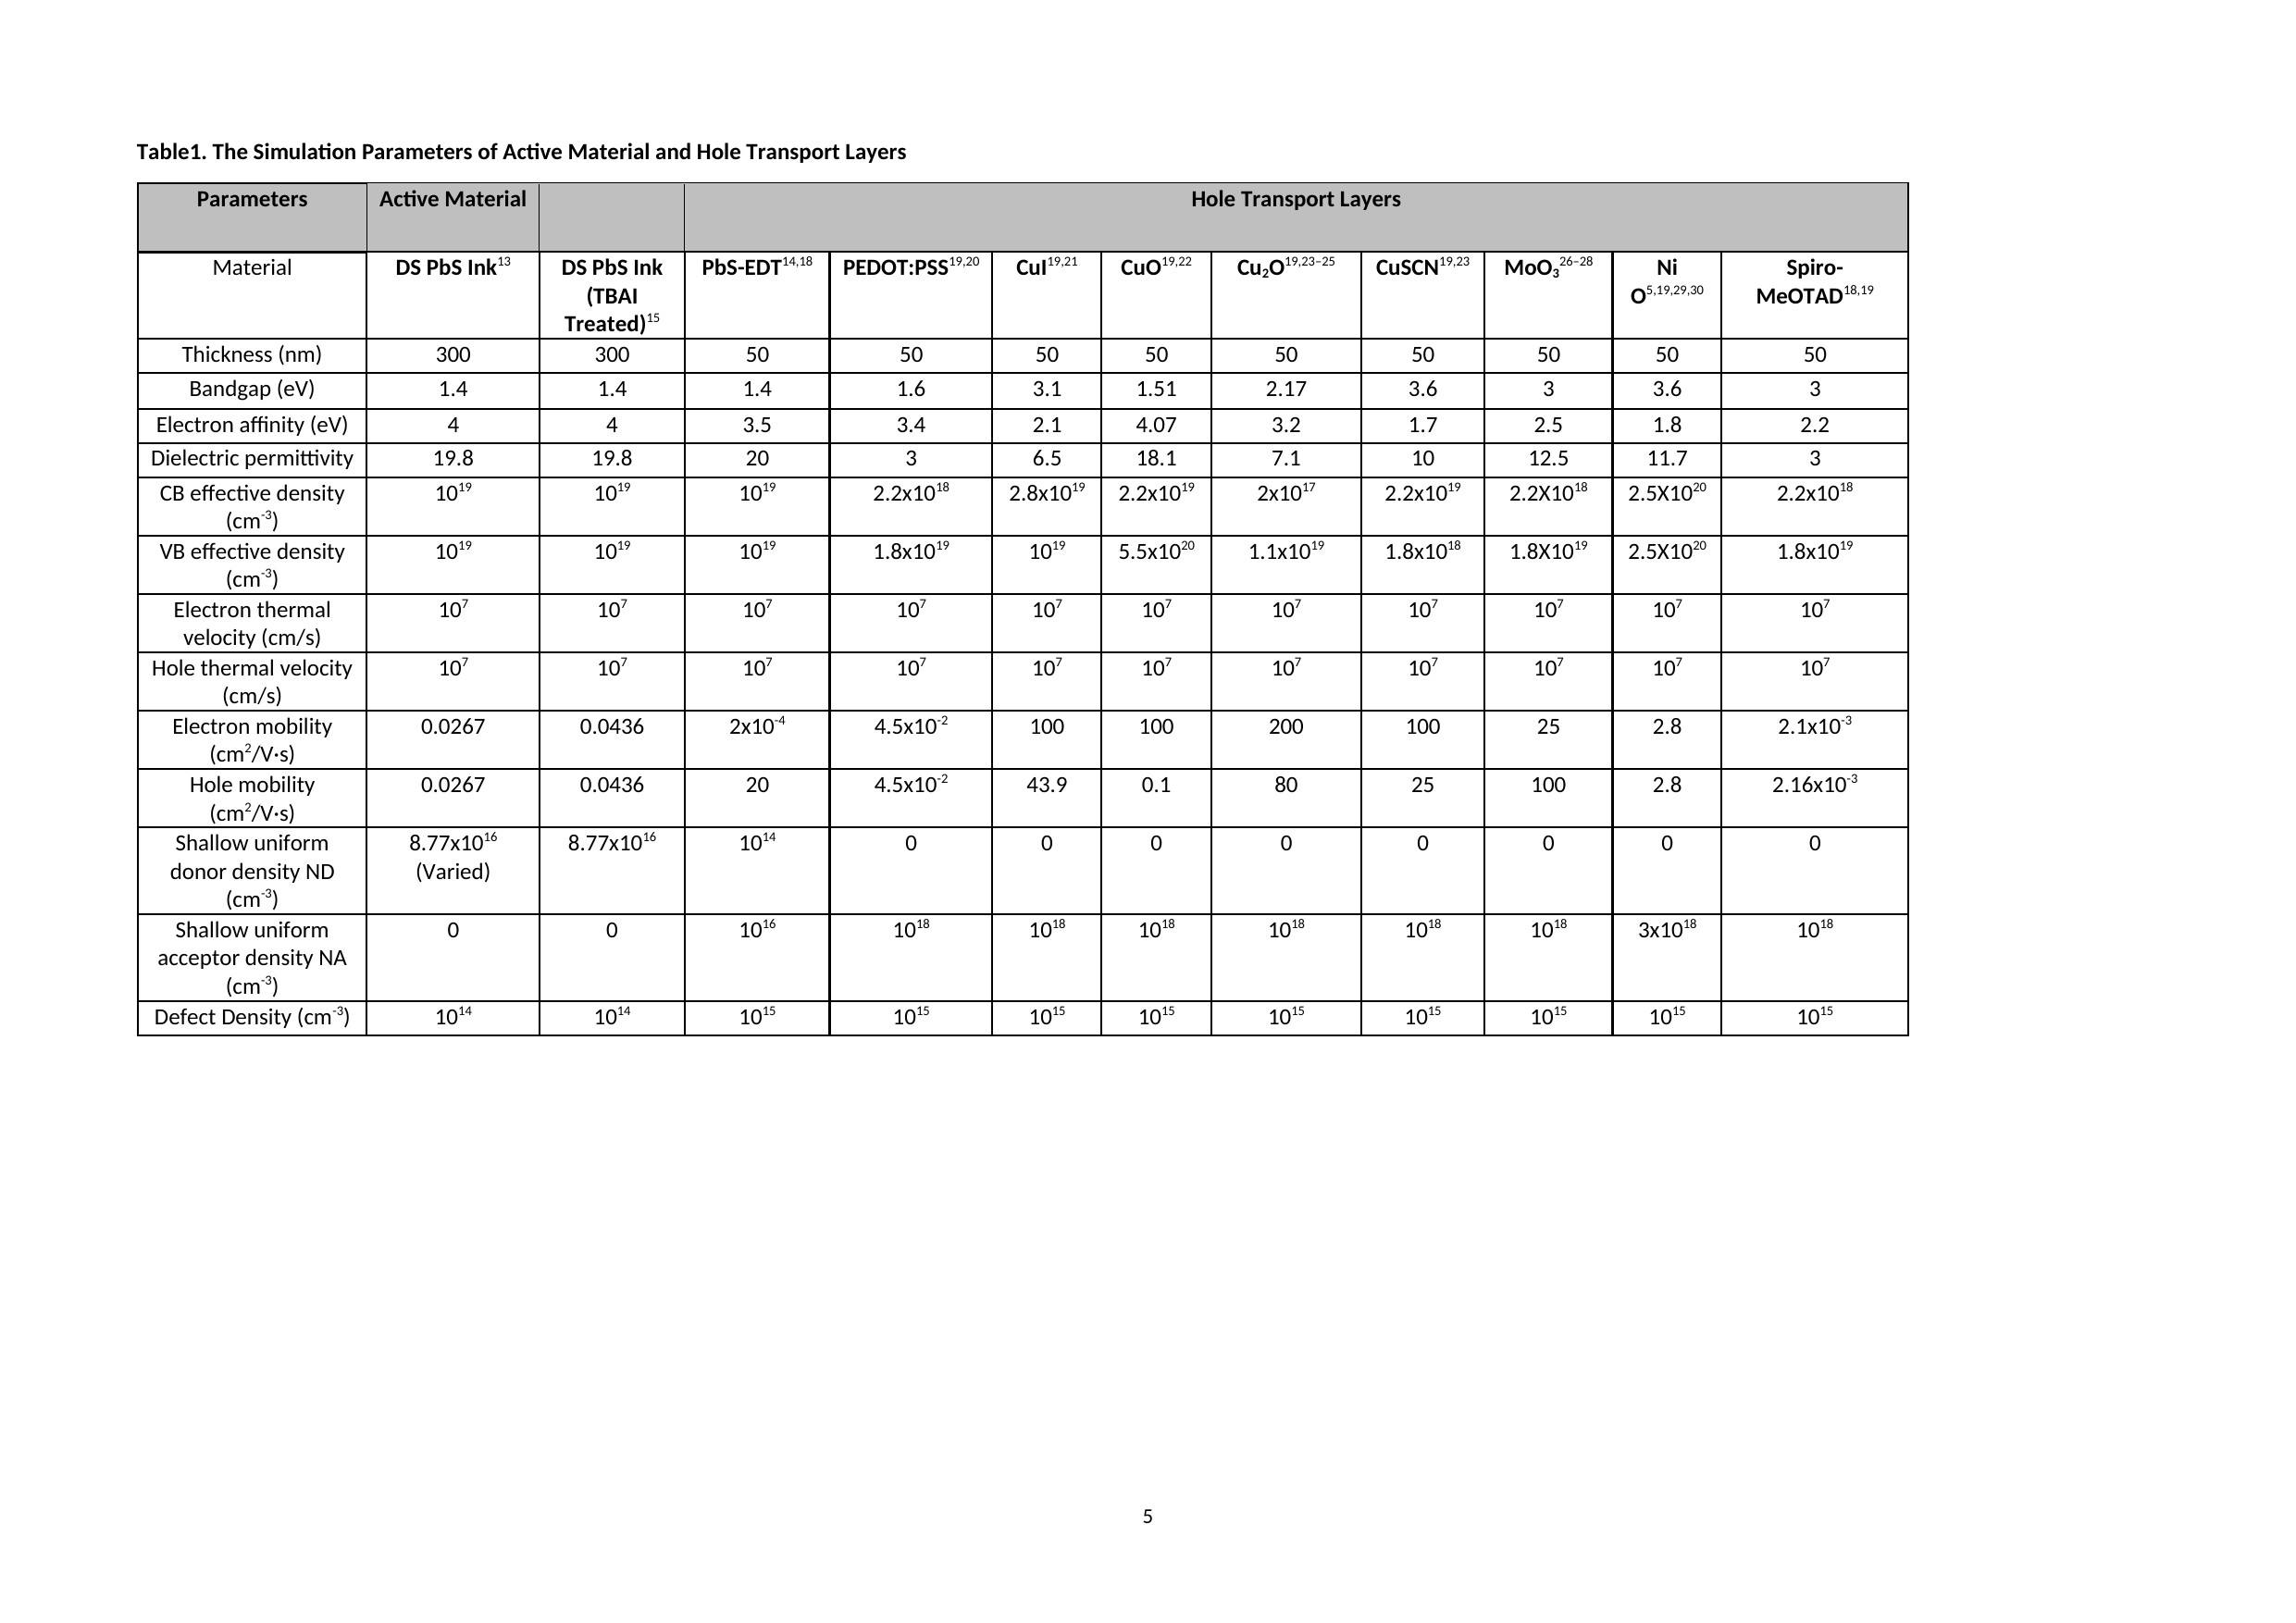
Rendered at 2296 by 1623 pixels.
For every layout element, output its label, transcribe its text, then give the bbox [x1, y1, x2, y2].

table_cell 300 [540, 340, 684, 372]
table_cell 2.5 [1485, 410, 1611, 442]
table_cell 2.8 [1614, 770, 1720, 826]
table_cell 1015 [1722, 1002, 1907, 1035]
table_cell 1019 [686, 537, 828, 593]
table_cell 0.0267 [367, 770, 539, 826]
table_cell 2.8x1019 [993, 478, 1100, 535]
table_cell 4.5x10-2 [831, 712, 991, 768]
table_cell 107 [1722, 595, 1907, 651]
table_cell 1.8X1019 [1485, 537, 1611, 593]
table_cell 100 [1362, 712, 1483, 768]
table_cell 2.2x1019 [1102, 478, 1210, 535]
table_cell 107 [1362, 595, 1483, 651]
table_cell 2.2 [1722, 410, 1907, 442]
table_cell Defect Density (cm-3) [139, 1002, 366, 1035]
table_cell 1.8 [1614, 410, 1720, 442]
table_cell 10 [1362, 444, 1483, 476]
table_cell 2.2x1018 [1722, 478, 1907, 535]
table_cell 4 [540, 410, 684, 442]
table_cell 1019 [540, 537, 684, 593]
table_cell 1014 [367, 1002, 539, 1035]
table_cell CuSCN [1362, 253, 1483, 338]
table_cell 1.8x1019 [1722, 537, 1907, 593]
table_cell PbS-EDT [686, 253, 828, 338]
table_cell 25 [1362, 770, 1483, 826]
table_cell 12.5 [1485, 444, 1611, 476]
table_cell 50 [1485, 340, 1611, 372]
table_cell 50 [1212, 340, 1360, 372]
table_cell 1015 [686, 1002, 828, 1035]
table_cell 107 [1614, 653, 1720, 710]
table_cell 2.1x10-3 [1722, 712, 1907, 768]
table_cell 100 [993, 712, 1100, 768]
table_cell 2.16x10-3 [1722, 770, 1907, 826]
table_cell 0.0267 [367, 712, 539, 768]
table_cell 0 [1485, 828, 1611, 913]
table_cell 1014 [540, 1002, 684, 1035]
table_cell DS PbS Ink [367, 253, 539, 338]
table_cell Electron affinity (eV) [139, 410, 366, 442]
table_cell 0 [1362, 828, 1483, 913]
table_cell Bandgap (eV) [139, 374, 366, 408]
table_cell 50 [993, 340, 1100, 372]
table_cell 107 [540, 595, 684, 651]
table_cell 107 [1722, 653, 1907, 710]
table_cell 1015 [831, 1002, 991, 1035]
table_cell 1.7 [1362, 410, 1483, 442]
table_cell 2.5X1020 [1614, 478, 1720, 535]
table_cell 107 [686, 595, 828, 651]
table_cell 19.8 [367, 444, 539, 476]
table_cell 1018 [993, 915, 1100, 1000]
table_cell 1.6 [831, 374, 991, 408]
table_cell Electron mobility (cm2/V·s) [139, 712, 366, 768]
table_header [540, 183, 685, 251]
table_cell 1015 [1485, 1002, 1611, 1035]
table_cell 1.51 [1102, 374, 1210, 408]
table_cell 1.4 [686, 374, 828, 408]
table_cell 1018 [831, 915, 991, 1000]
table_cell Dielectric permittivity [139, 444, 366, 476]
table_cell 2.2x1018 [831, 478, 991, 535]
table_cell 0.1 [1102, 770, 1210, 826]
table_cell 4.5x10-2 [831, 770, 991, 826]
table_cell 100 [1485, 770, 1611, 826]
table_cell 2.2x1019 [1362, 478, 1483, 535]
table_cell 200 [1212, 712, 1360, 768]
table_header Hole Transport Layers [685, 183, 1907, 251]
table_cell 1018 [1362, 915, 1483, 1000]
table_cell 2x1017 [1212, 478, 1360, 535]
table_cell 0 [993, 828, 1100, 913]
table_cell 107 [831, 653, 991, 710]
table_cell 1015 [1102, 1002, 1210, 1035]
table_cell 3.6 [1362, 374, 1483, 408]
table_cell Electron thermal velocity (cm/s) [139, 595, 366, 651]
table_cell Hole mobility (cm2/V·s) [139, 770, 366, 826]
table_cell 50 [686, 340, 828, 372]
table_cell 3.6 [1614, 374, 1720, 408]
table_cell VB effective density (cm-3) [139, 537, 366, 593]
table_cell CuI [993, 253, 1100, 338]
table_cell 1015 [1614, 1002, 1720, 1035]
table_cell Cu2O [1212, 253, 1360, 338]
table_cell 1014 [686, 828, 828, 913]
table_cell 107 [367, 595, 539, 651]
table_cell 2.1 [993, 410, 1100, 442]
table_cell 1019 [993, 537, 1100, 593]
table_cell 1018 [1212, 915, 1360, 1000]
table_cell 1016 [686, 915, 828, 1000]
table_cell Hole thermal velocity (cm/s) [139, 653, 366, 710]
table_cell 3 [831, 444, 991, 476]
table_cell 3.2 [1212, 410, 1360, 442]
table_cell 300 [367, 340, 539, 372]
table_cell CB effective density (cm-3) [139, 478, 366, 535]
table_cell 1019 [367, 478, 539, 535]
table_cell 107 [686, 653, 828, 710]
table_cell 0 [540, 915, 684, 1000]
table_cell 3 [1722, 444, 1907, 476]
table_cell 1.4 [367, 374, 539, 408]
table_cell Thickness (nm) [139, 340, 366, 372]
table_cell 4.07 [1102, 410, 1210, 442]
table_header Active Material [367, 183, 540, 251]
table_cell 107 [1362, 653, 1483, 710]
table_cell 1.1x1019 [1212, 537, 1360, 593]
table_cell Shallow uniform acceptor density NA (cm-3) [139, 915, 366, 1000]
table_cell 107 [993, 595, 1100, 651]
table_cell 3 [1722, 374, 1907, 408]
table_cell 1015 [1212, 1002, 1360, 1035]
table_cell 43.9 [993, 770, 1100, 826]
table_cell 0 [1212, 828, 1360, 913]
table_cell 7.1 [1212, 444, 1360, 476]
table_cell 18.1 [1102, 444, 1210, 476]
table_cell 5.5x1020 [1102, 537, 1210, 593]
table_cell 0 [367, 915, 539, 1000]
table_cell 107 [367, 653, 539, 710]
table_cell MoO3 [1485, 253, 1611, 338]
table_cell 0.0436 [540, 770, 684, 826]
table_cell 6.5 [993, 444, 1100, 476]
table_cell 50 [831, 340, 991, 372]
table_cell 80 [1212, 770, 1360, 826]
table_cell 0 [1614, 828, 1720, 913]
table_cell 107 [540, 653, 684, 710]
table_cell DS PbS Ink (TBAI Treated) [540, 253, 684, 338]
table_cell 19.8 [540, 444, 684, 476]
table_cell 2.8 [1614, 712, 1720, 768]
table_cell 3 [1485, 374, 1611, 408]
table_cell 107 [1614, 595, 1720, 651]
table_cell 1018 [1722, 915, 1907, 1000]
table_cell 1018 [1102, 915, 1210, 1000]
table_header Parameters [139, 184, 366, 251]
table_cell 3.1 [993, 374, 1100, 408]
table_cell 1.8x1019 [831, 537, 991, 593]
table_cell CuO [1102, 253, 1210, 338]
table_cell NiO [1614, 253, 1720, 338]
table_cell 11.7 [1614, 444, 1720, 476]
table_cell 107 [1102, 653, 1210, 710]
table_cell Shallow uniform donor density ND (cm-3) [139, 828, 366, 913]
table_cell 50 [1362, 340, 1483, 372]
table_cell 20 [686, 444, 828, 476]
table_cell 3.4 [831, 410, 991, 442]
table_cell 50 [1722, 340, 1907, 372]
table_cell 107 [1102, 595, 1210, 651]
table_cell 1.8x1018 [1362, 537, 1483, 593]
table_cell 8.77x1016 [540, 828, 684, 913]
table_cell 2.17 [1212, 374, 1360, 408]
table_cell 50 [1614, 340, 1720, 372]
table_cell 3.5 [686, 410, 828, 442]
table_cell 107 [831, 595, 991, 651]
table_cell 100 [1102, 712, 1210, 768]
table_cell 2.2X1018 [1485, 478, 1611, 535]
table_cell 1019 [686, 478, 828, 535]
table_cell 0.0436 [540, 712, 684, 768]
table_cell 0 [831, 828, 991, 913]
table_cell Material [139, 254, 366, 338]
text Table1. The Simulation Parameters of Active Material and Hole Transport Layers [137, 137, 2159, 165]
table_cell 1019 [540, 478, 684, 535]
table_cell 0 [1722, 828, 1907, 913]
table_cell 107 [1212, 653, 1360, 710]
table_cell 4 [367, 410, 539, 442]
table_cell 25 [1485, 712, 1611, 768]
table_cell 0 [1102, 828, 1210, 913]
table_cell PEDOT:PSS [831, 253, 991, 338]
table_cell 1015 [1362, 1002, 1483, 1035]
table_cell 107 [1212, 595, 1360, 651]
table_cell 1018 [1485, 915, 1611, 1000]
table_cell 107 [1485, 653, 1611, 710]
table_cell 3x1018 [1614, 915, 1720, 1000]
table_cell 1019 [367, 537, 539, 593]
table_cell Spiro-MeOTAD [1722, 253, 1907, 338]
table_cell 107 [993, 653, 1100, 710]
table_cell 2x10-4 [686, 712, 828, 768]
table_cell 2.5X1020 [1614, 537, 1720, 593]
table_cell 107 [1485, 595, 1611, 651]
table_cell 50 [1102, 340, 1210, 372]
table_cell 1.4 [540, 374, 684, 408]
table_cell 1015 [993, 1002, 1100, 1035]
table_cell 8.77x1016 (Varied) [367, 828, 539, 913]
table_cell 20 [686, 770, 828, 826]
